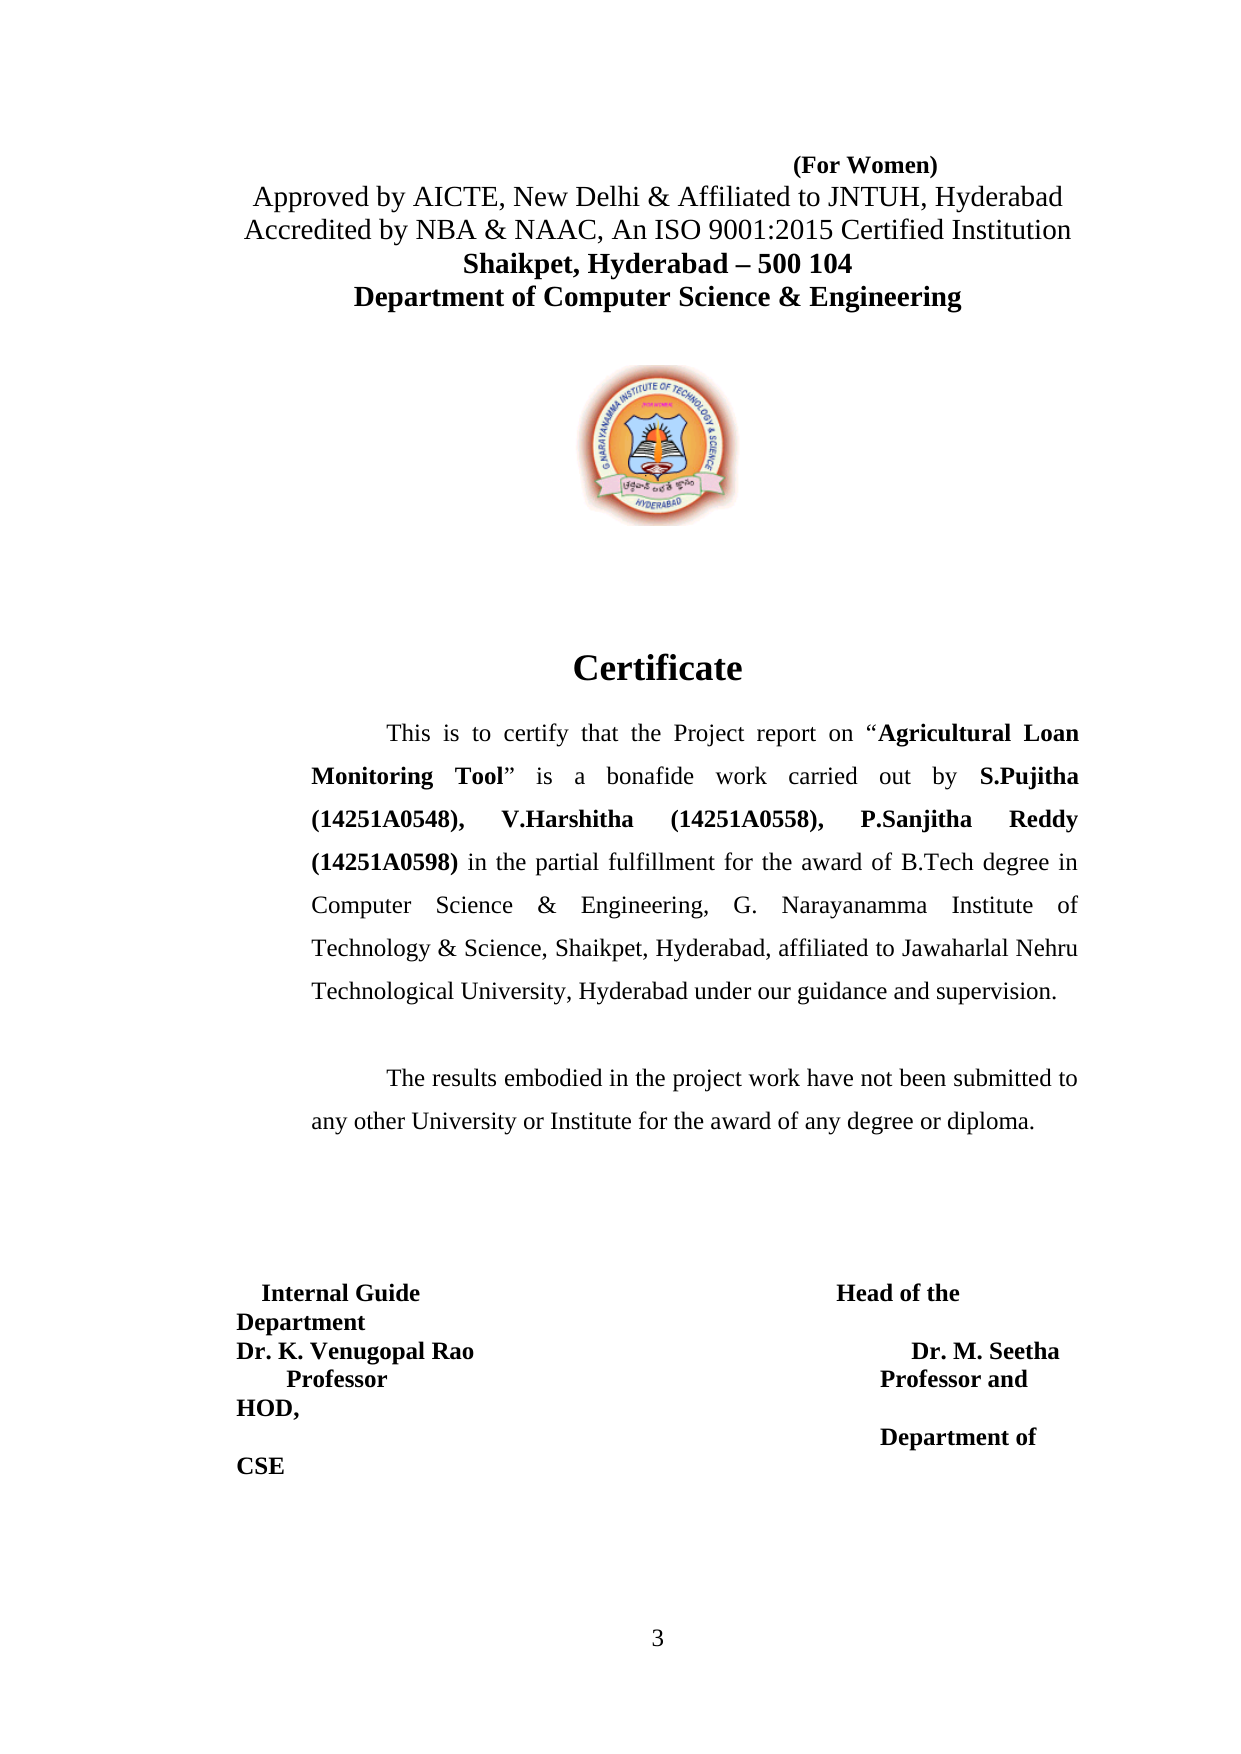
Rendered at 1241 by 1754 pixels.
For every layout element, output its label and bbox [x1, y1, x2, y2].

table_header [225, 150, 1090, 1594]
picture [569, 365, 743, 526]
